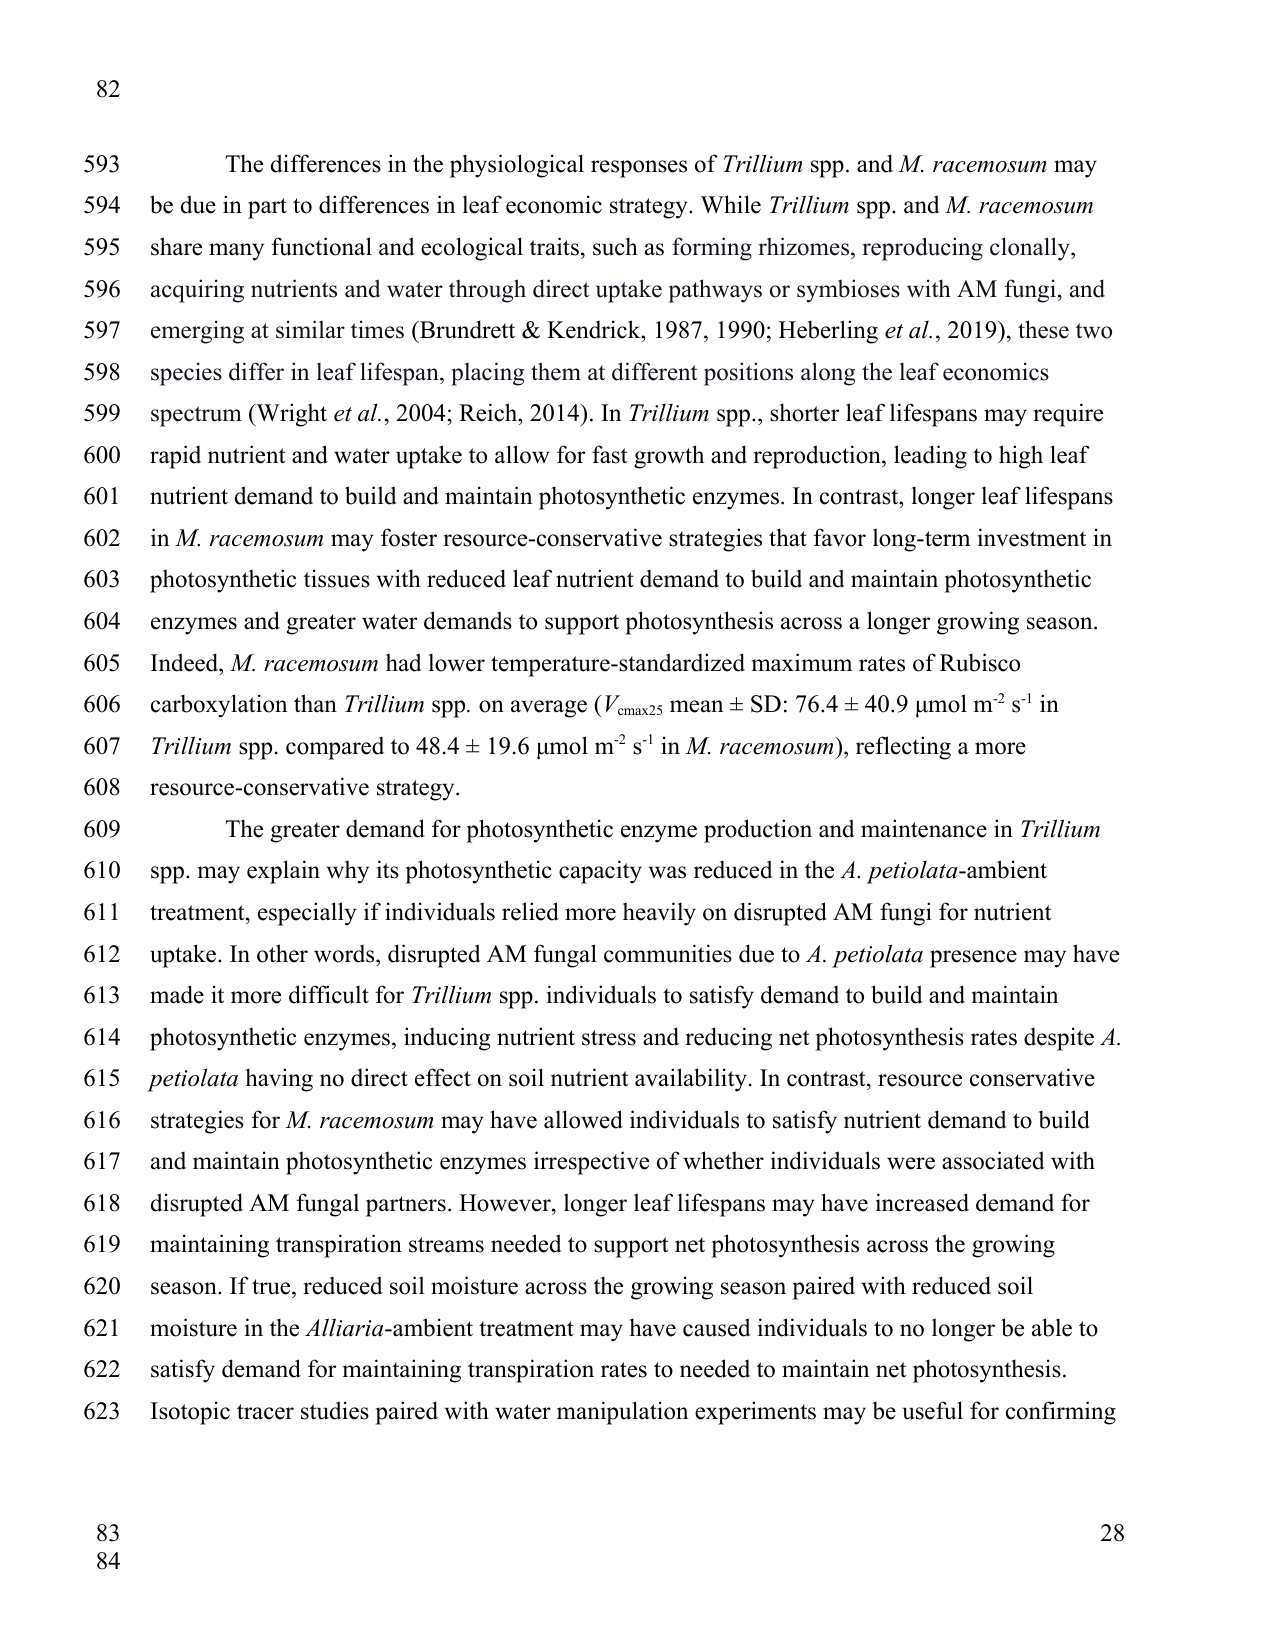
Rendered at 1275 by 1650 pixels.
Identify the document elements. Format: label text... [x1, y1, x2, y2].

text The differences in the physiological responses of Trillium spp. and M. racemosum may be due in part to differences in leaf economic strategy. While Trillium spp. and M. racemosum share many functional and ecological traits, such as forming rhizomes, reproducing clonally, acquiring nutrients and water through direct uptake pathways or symbioses with AM fungi, and emerging at similar times (Brundrett & Kendrick, 1987, 1990; Heberling et al., 2019), these two species differ in leaf lifespan, placing them at different positions along the leaf economics spectrum (Wright et al., 2004; Reich, 2014). In Trillium spp., shorter leaf lifespans may require rapid nutrient and water uptake to allow for fast growth and reproduction, leading to high leaf nutrient demand to build and maintain photosynthetic enzymes. In contrast, longer leaf lifespans in M. racemosum may foster resource-conservative strategies that favor long-term investment in photosynthetic tissues with reduced leaf nutrient demand to build and maintain photosynthetic enzymes and greater water demands to support photosynthesis across a longer growing season. Indeed, M. racemosum had lower temperature-standardized maximum rates of Rubisco carboxylation than Trillium spp. on average (Vcmax25 mean ± SD: 76.4 ± 40.9 μmol m-2 s-1 in Trillium spp. compared to 48.4 ± 19.6 μmol m-2 s-1 in M. racemosum), reflecting a more resource-conservative strategy. [150, 150, 1125, 801]
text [150, 815, 1125, 1424]
